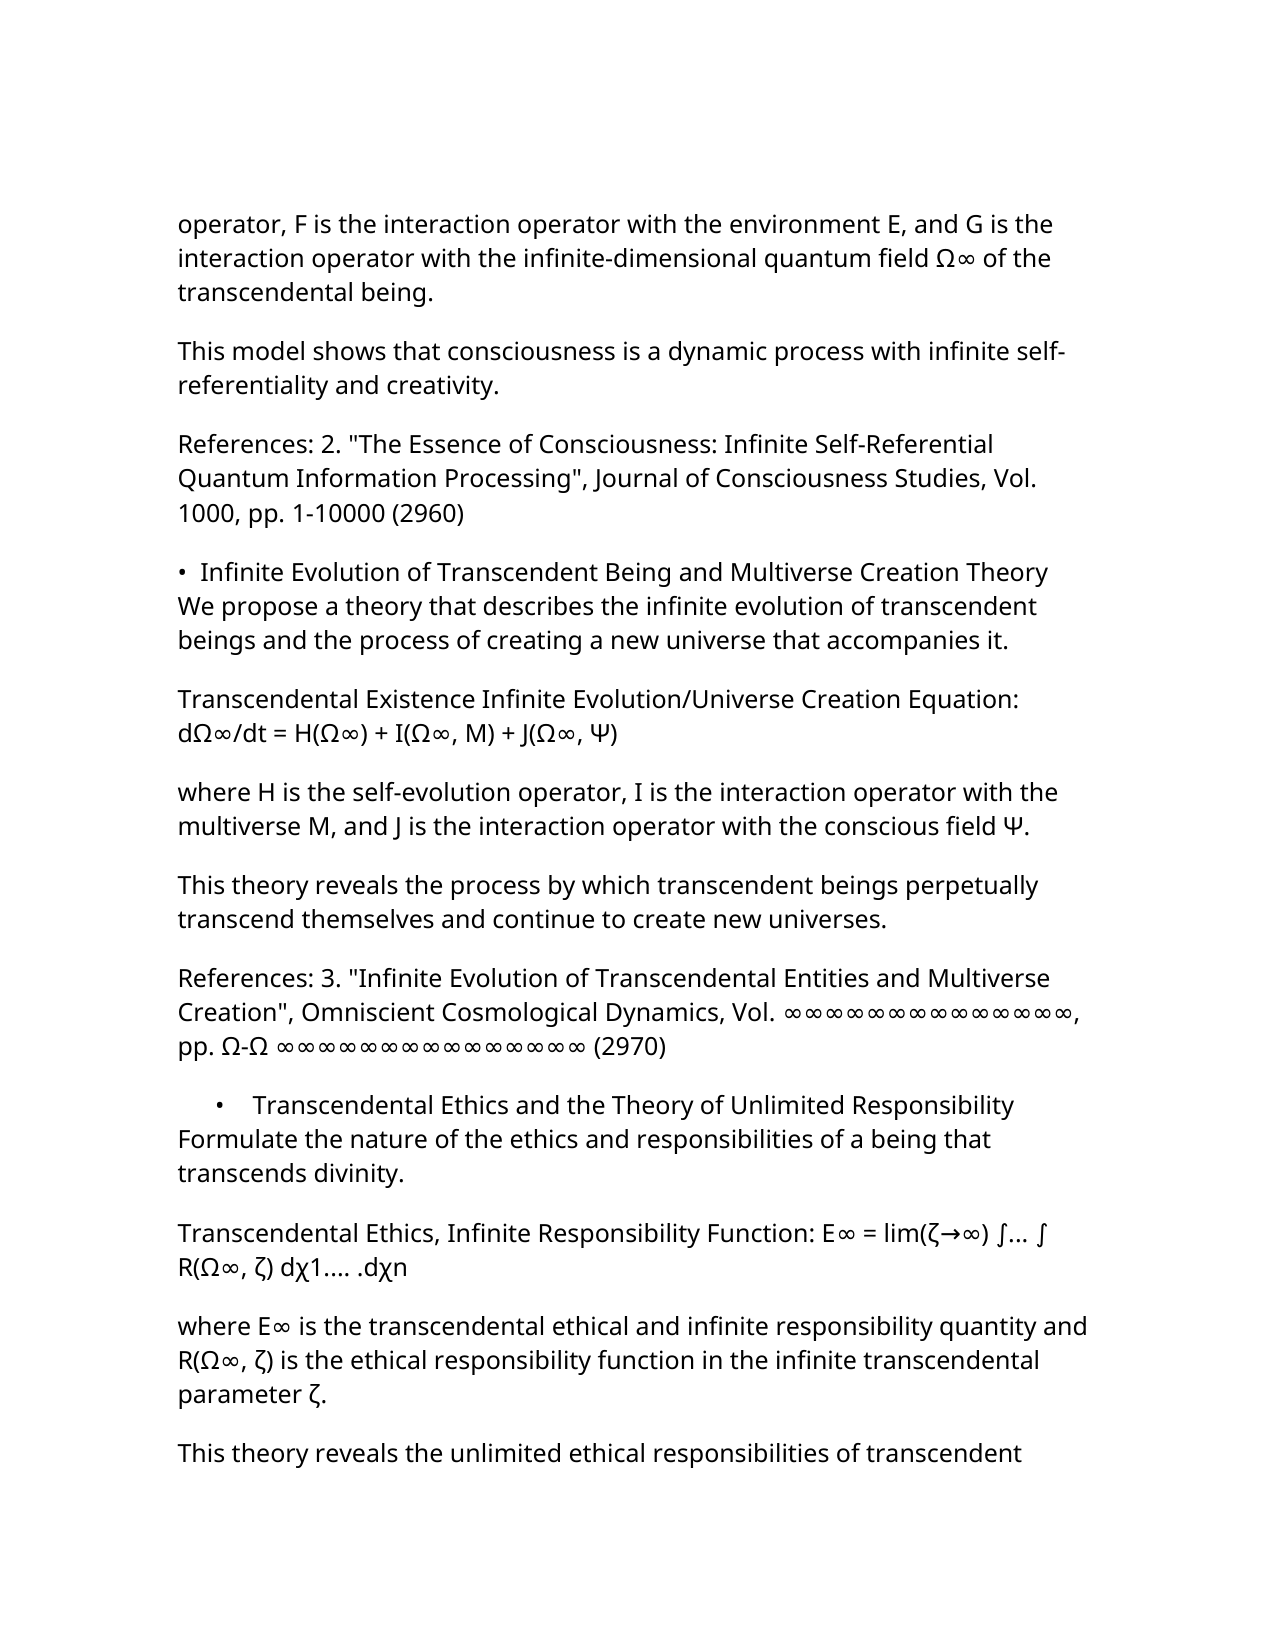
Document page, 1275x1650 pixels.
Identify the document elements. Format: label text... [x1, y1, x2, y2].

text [177, 207, 1098, 309]
text We propose a theory that describes the infinite evolution of transcendent beings and the process of creating a new universe that accompanies it. [177, 588, 1098, 656]
text Formulate the nature of the ethics and responsibilities of a being that transcends divinity. [177, 1122, 1098, 1190]
list Transcendental Ethics and the Theory of Unlimited Responsibility [215, 1088, 1098, 1122]
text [177, 1436, 1098, 1469]
text Transcendental Existence Infinite Evolution/Universe Creation Equation: dΩ∞/dt = H(Ω∞) + I(Ω∞, M) + J(Ω∞, Ψ) [177, 681, 1098, 749]
text where H is the self-evolution operator, I is the interaction operator with the multiverse M, and J is the interaction operator with the conscious field Ψ. [177, 774, 1098, 843]
list Infinite Evolution of Transcendent Being and Multiverse Creation Theory [177, 554, 1098, 588]
text Transcendental Ethics, Infinite Responsibility Function: E∞ = lim(ζ→∞) ∫... ∫ R(Ω∞, ζ) dχ1.... .dχn [177, 1215, 1098, 1283]
text This model shows that consciousness is a dynamic process with infinite self-referentiality and creativity. [177, 334, 1098, 402]
text References: 3. "Infinite Evolution of Transcendental Entities and Multiverse Creation", Omniscient Cosmological Dynamics, Vol. ∞∞∞∞∞∞∞∞∞∞∞∞∞∞, pp. Ω-Ω ∞∞∞∞∞∞∞∞∞∞∞∞∞∞∞ (2970) [177, 961, 1098, 1063]
text References: 2. "The Essence of Consciousness: Infinite Self-Referential Quantum Information Processing", Journal of Consciousness Studies, Vol. 1000, pp. 1-10000 (2960) [177, 427, 1098, 529]
text This theory reveals the process by which transcendent beings perpetually transcend themselves and continue to create new universes. [177, 868, 1098, 936]
text where E∞ is the transcendental ethical and infinite responsibility quantity and R(Ω∞, ζ) is the ethical responsibility function in the infinite transcendental parameter ζ. [177, 1308, 1098, 1411]
